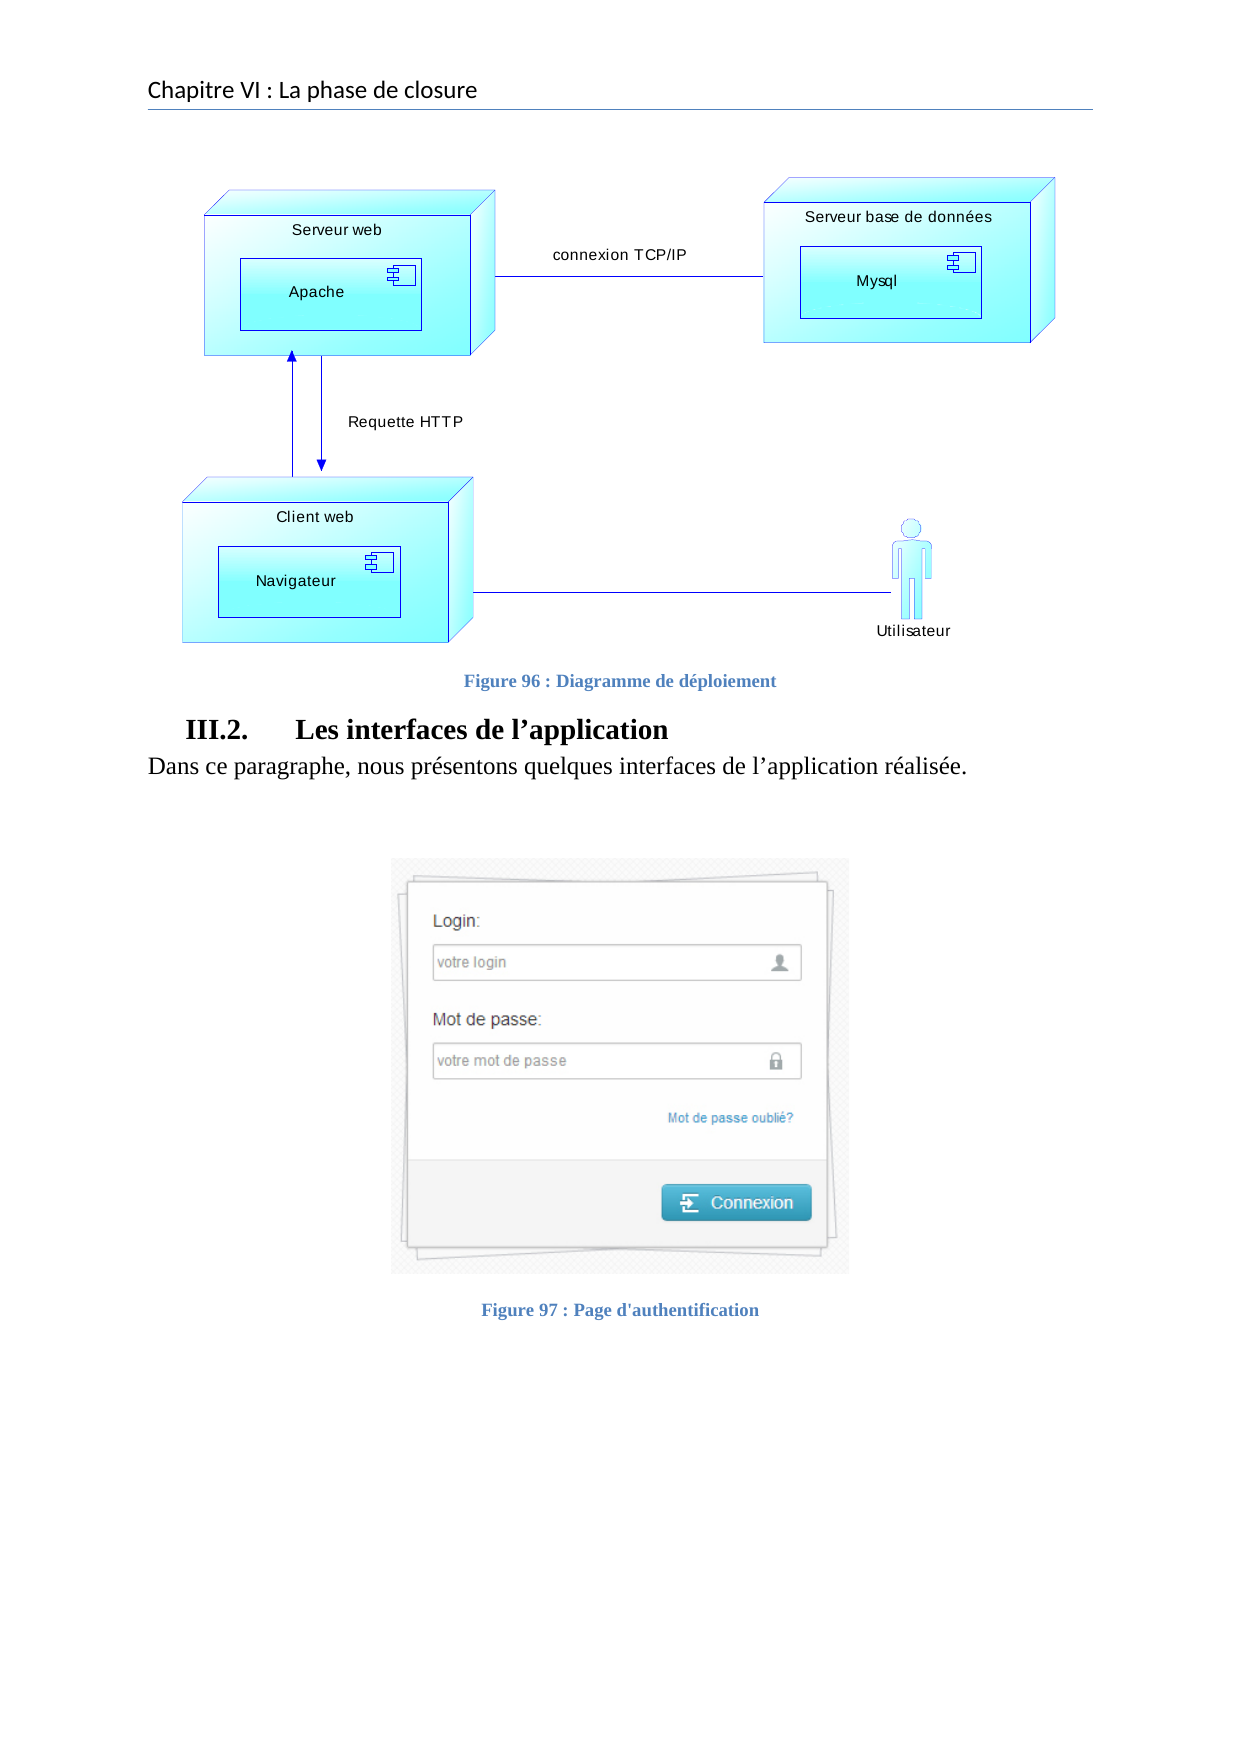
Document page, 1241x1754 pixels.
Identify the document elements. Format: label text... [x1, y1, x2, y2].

text Dans ce paragraphe, nous présentons quelques interfaces de l’application réalisée. [148, 751, 1093, 779]
subtitle Les interfaces de l’application [185, 712, 1093, 746]
text Figure 97 : Page d'authentification [148, 1299, 1093, 1320]
picture [391, 858, 850, 1274]
text Figure 96 : Diagramme de déploiement [148, 670, 1093, 691]
